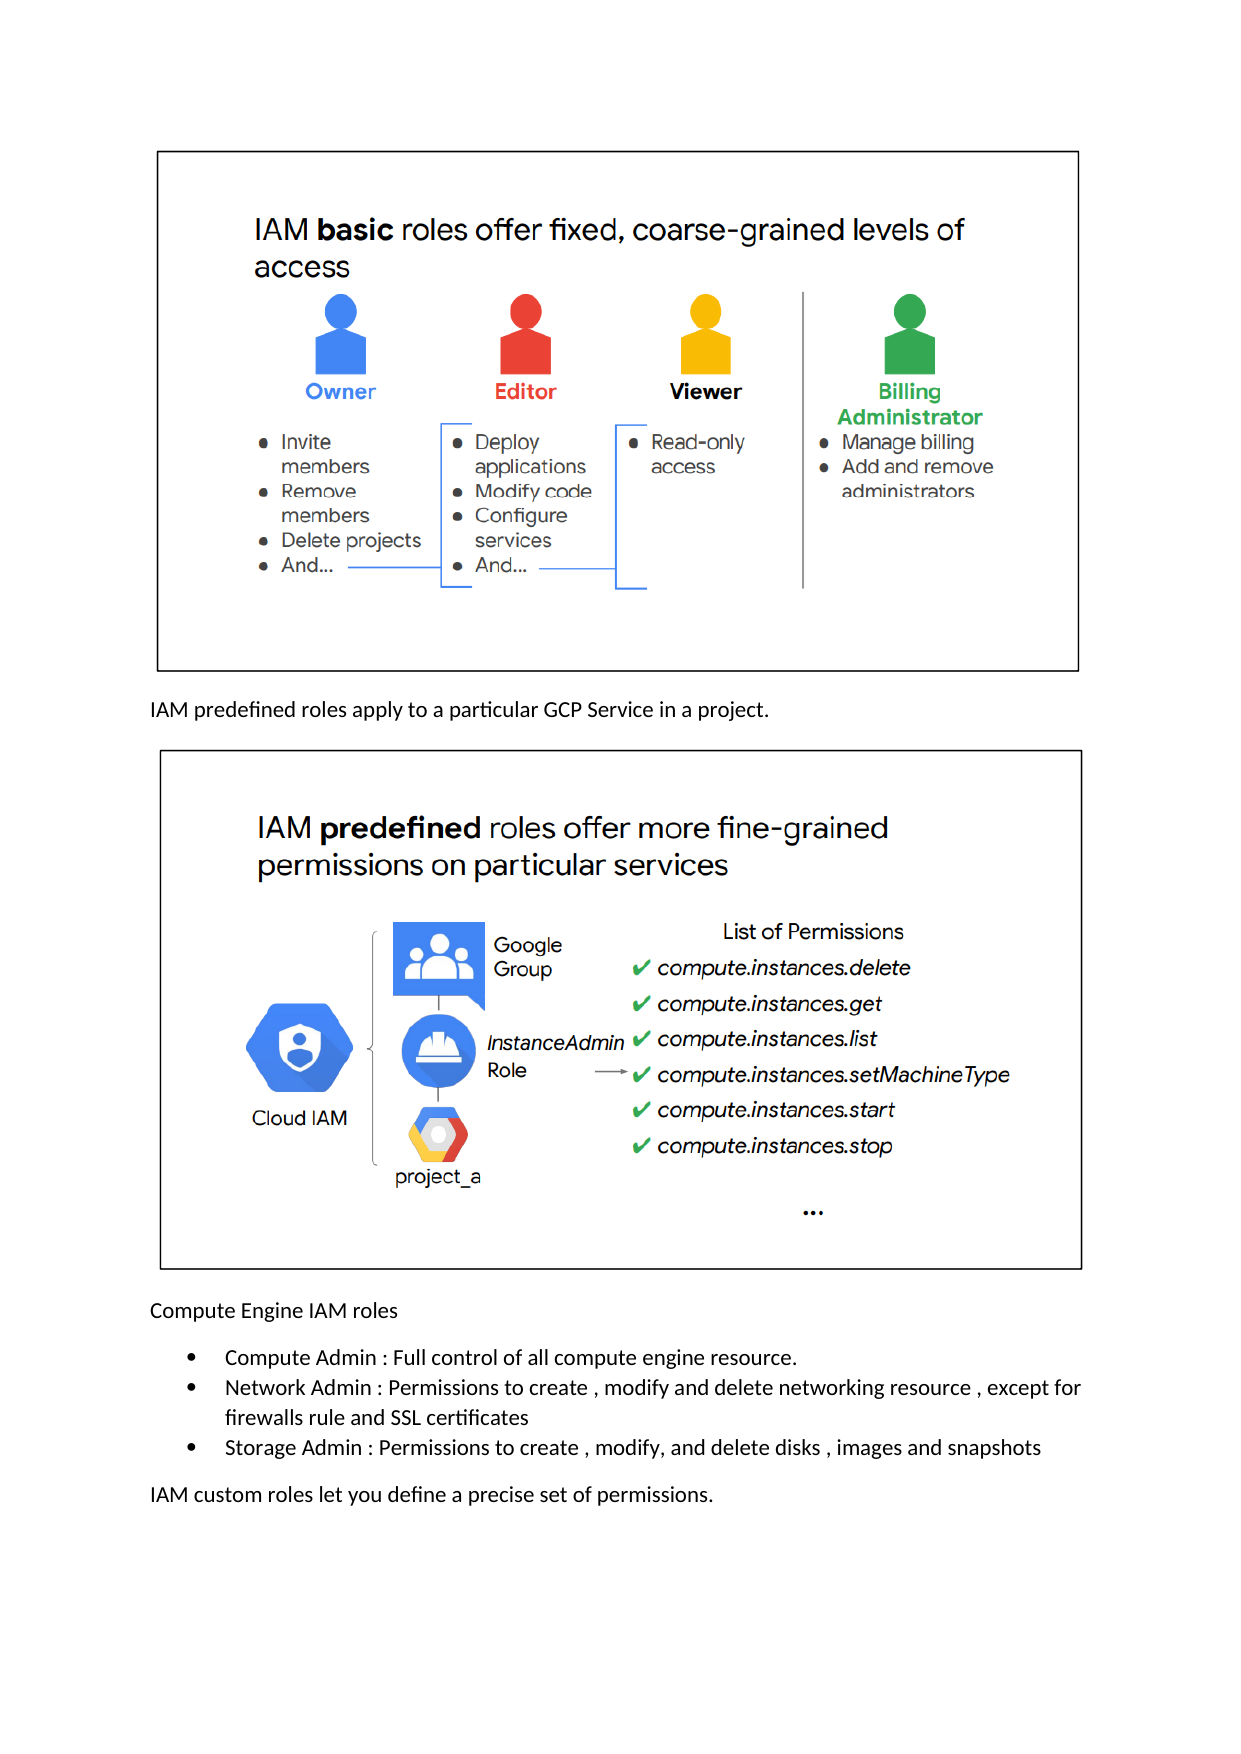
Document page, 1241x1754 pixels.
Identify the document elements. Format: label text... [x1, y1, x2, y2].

text IAM custom roles let you define a precise set of permissions. [150, 1480, 1090, 1508]
list Network Admin : Permissions to create , modify and delete networking resource , except for firewalls rule and SSL certificates [187, 1373, 1090, 1431]
text Compute Engine IAM roles [150, 1296, 1090, 1324]
list Storage Admin : Permissions to create , modify, and delete disks , images and snapshots [187, 1433, 1090, 1461]
text IAM predefined roles apply to a particular GCP Service in a project. [150, 695, 1090, 723]
picture [150, 742, 1091, 1277]
picture [150, 150, 1091, 677]
list Compute Admin : Full control of all compute engine resource. [187, 1343, 1090, 1371]
